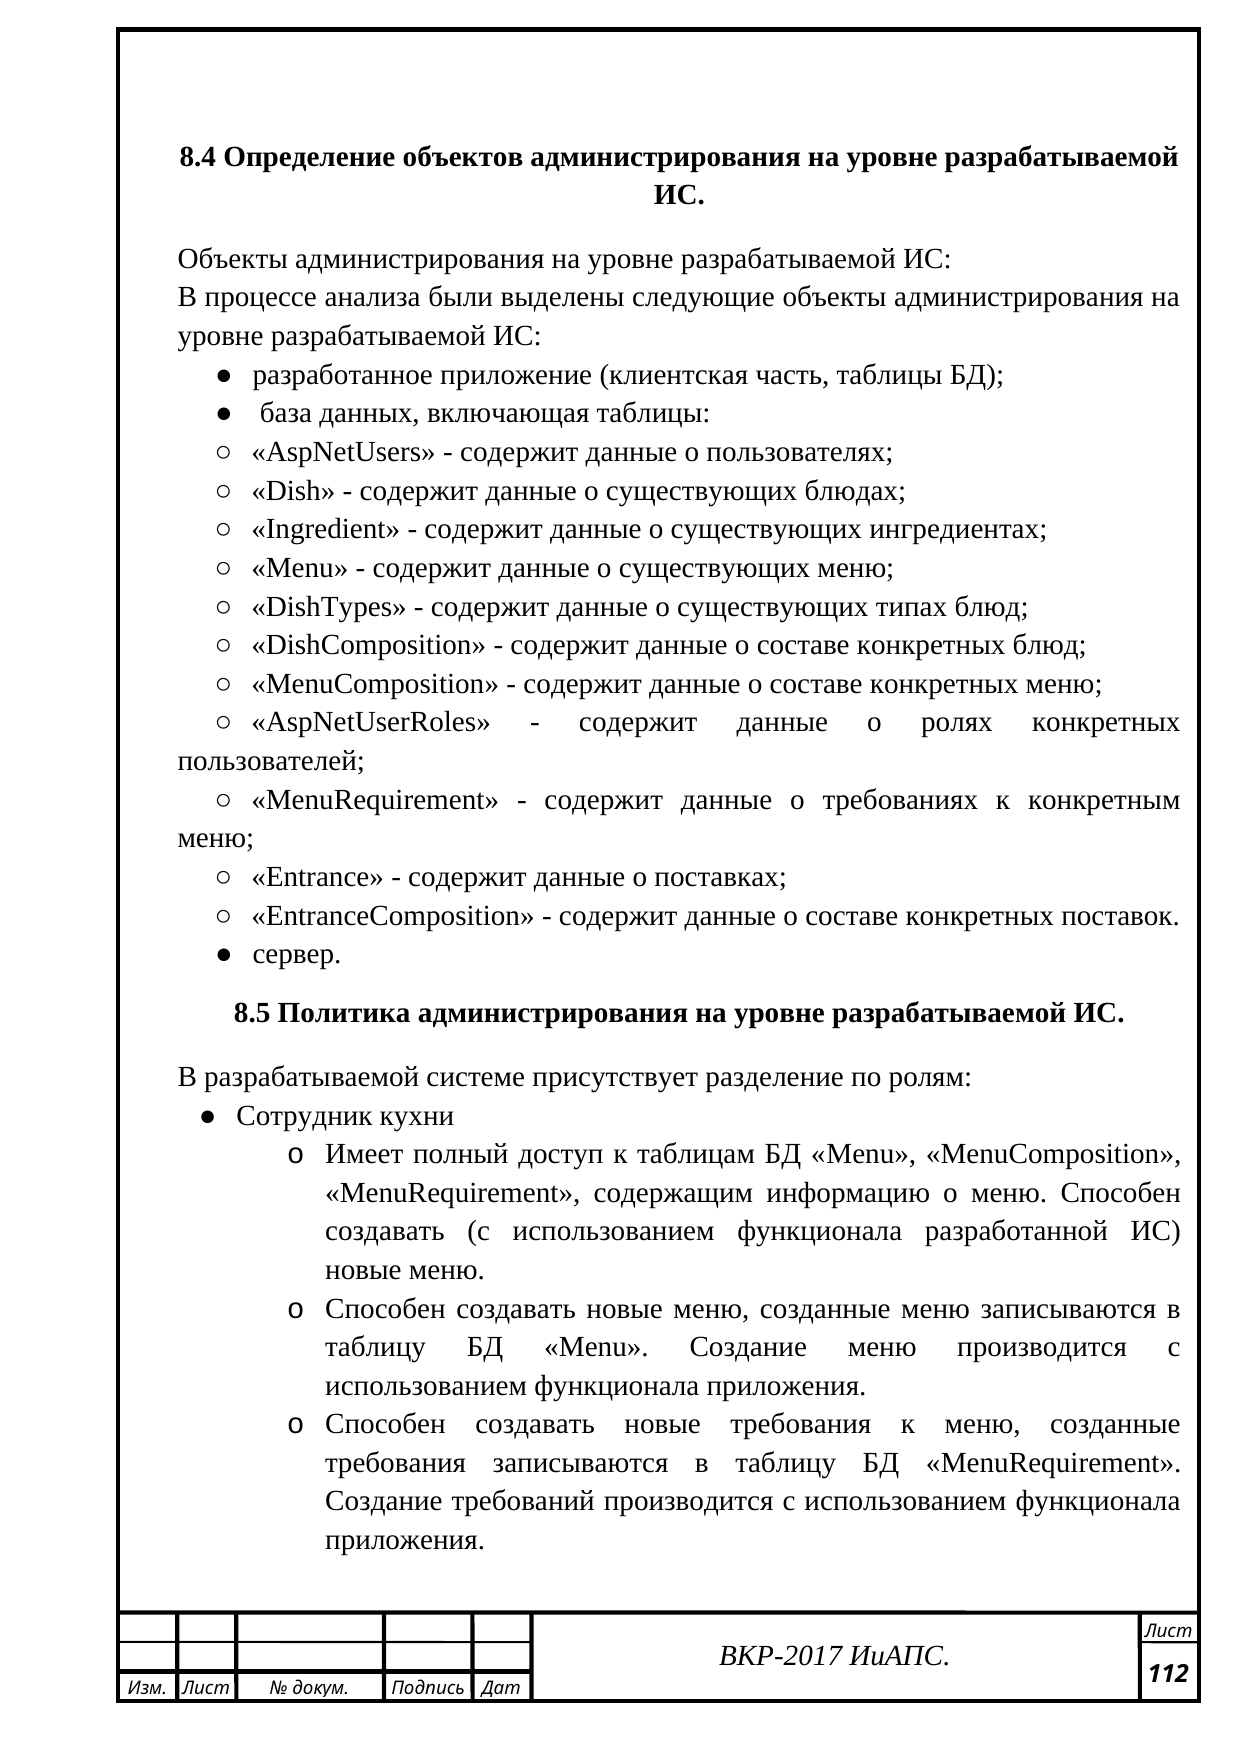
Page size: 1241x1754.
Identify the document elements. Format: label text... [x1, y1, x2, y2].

list Способен создавать новые требования к меню, созданные требования записываются в таблицу БД «MenuRequirement». Создание требований производится с использованием функционала приложения. [287, 1406, 1181, 1556]
list «MenuRequirement» - содержит данные о требованиях к конкретным меню; [177, 782, 1181, 854]
list «EntranceComposition» - содержит данные о составе конкретных поставок. [177, 897, 1181, 931]
text В процессе анализа были выделены следующие объекты администрирования на уровне разрабатываемой ИС: [177, 279, 1181, 352]
list «MenuComposition» - содержит данные о составе конкретных меню; [177, 666, 1181, 699]
list Способен создавать новые меню, созданные меню записываются в таблицу БД «Menu». Создание меню производится с использованием функционала приложения. [287, 1291, 1181, 1401]
subtitle Политика администрирования на уровне разрабатываемой ИС. [177, 996, 1181, 1029]
text Объекты администрирования на уровне разрабатываемой ИС: [177, 241, 1181, 274]
list «Dish» - содержит данные о существующих блюдах; [177, 473, 1181, 506]
list сервер. [215, 936, 1181, 970]
list «DishComposition» - содержит данные о составе конкретных блюд; [177, 627, 1181, 661]
text В разрабатываемой системе присутствует разделение по ролям: [177, 1059, 1181, 1093]
list разработанное приложение (клиентская часть, таблицы БД); [215, 357, 1181, 390]
list «AspNetUserRoles» - содержит данные о ролях конкретных пользователей; [177, 704, 1181, 777]
list «Ingredient» - содержит данные о существующих ингредиентах; [177, 511, 1181, 545]
list «Menu» - содержит данные о существующих меню; [177, 550, 1181, 583]
list «Entrance» - содержит данные о поставках; [177, 859, 1181, 892]
subtitle Определение объектов администрирования на уровне разрабатываемой ИС. [177, 139, 1181, 211]
list база данных, включающая таблицы: [215, 395, 1181, 429]
list Сотрудник кухни [199, 1098, 1181, 1131]
list «DishTypes» - содержит данные о существующих типах блюд; [177, 588, 1181, 622]
list Имеет полный доступ к таблицам БД «Menu», «MenuComposition», «MenuRequirement», содержащим информацию о меню. Способен создавать (с использованием функционала разработанной ИС) новые меню. [287, 1136, 1181, 1286]
list «AspNetUsers» - содержит данные о пользователях; [177, 434, 1181, 468]
